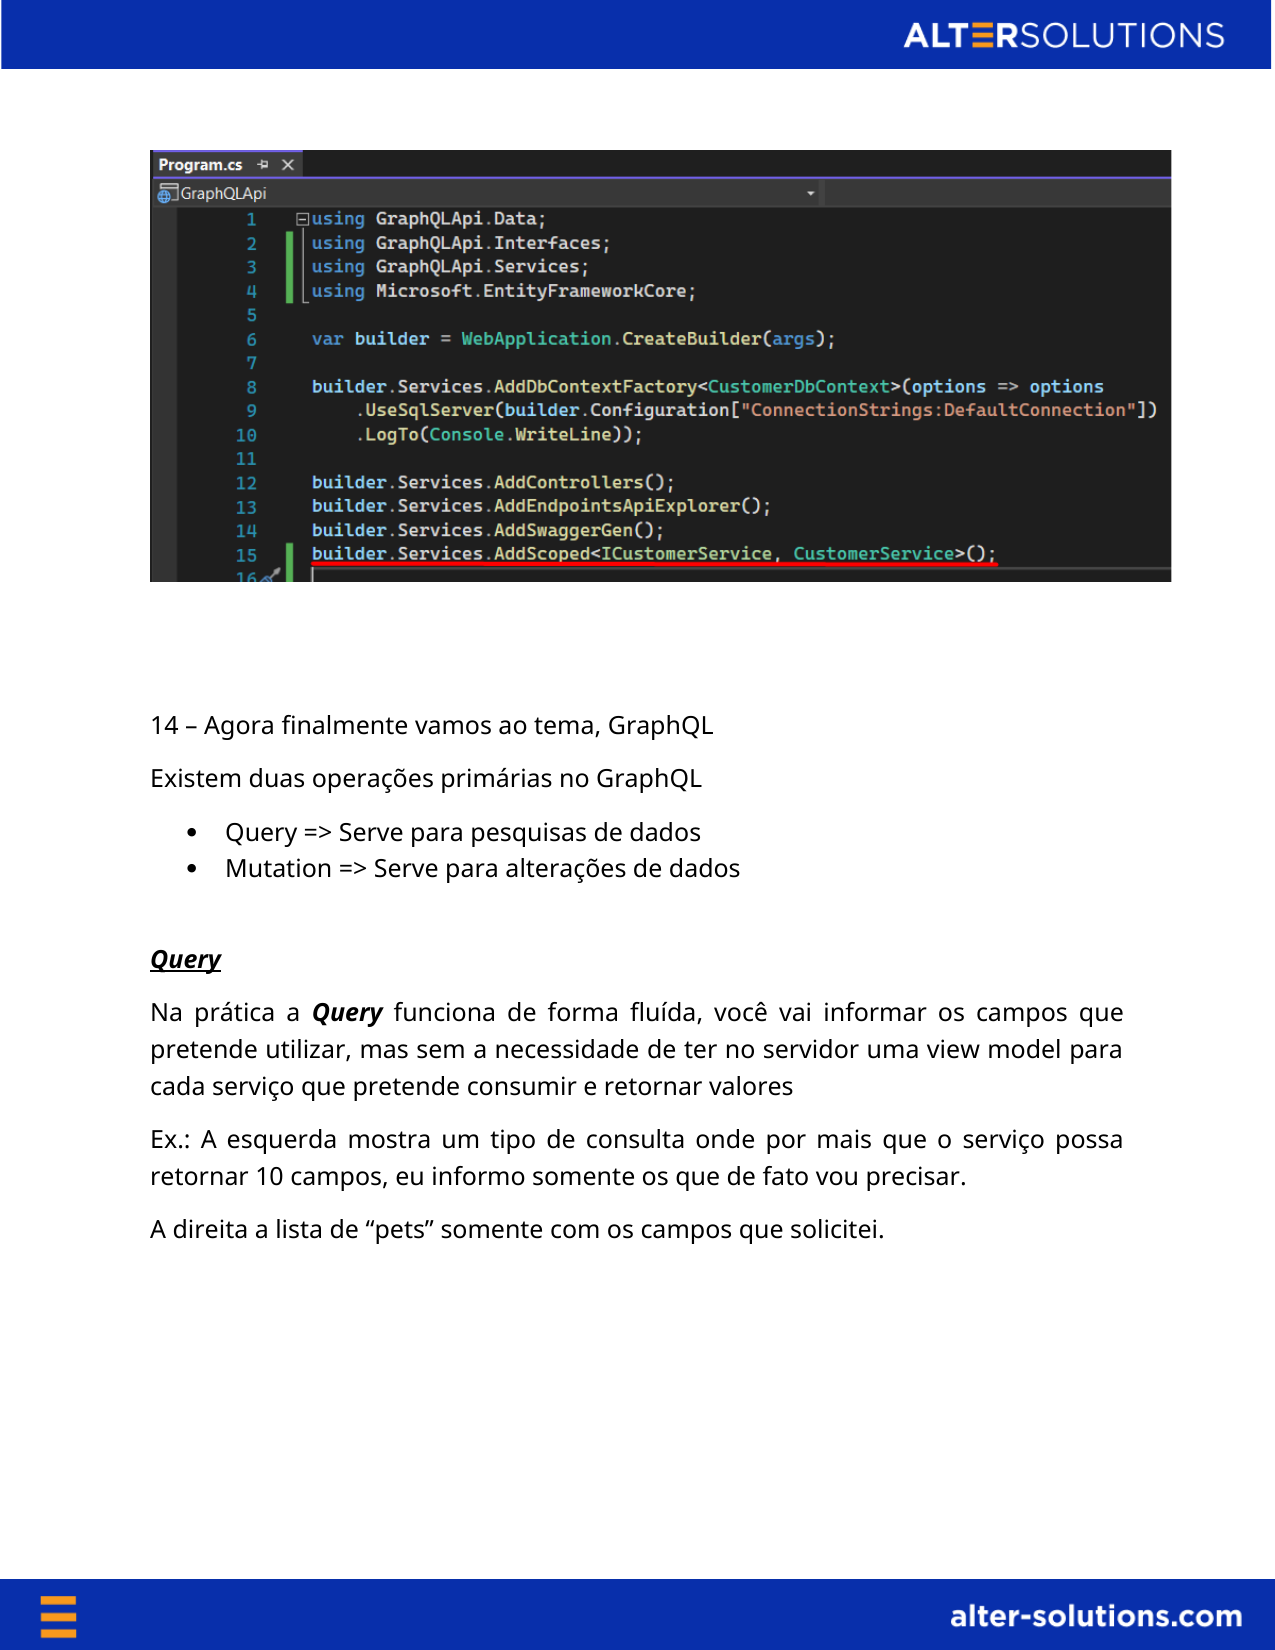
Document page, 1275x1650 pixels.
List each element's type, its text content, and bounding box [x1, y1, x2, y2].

text Na prática a Query funciona de forma fluída, você vai informar os campos que pretende utilizar, mas sem a necessidade de ter no servidor uma view model para cada serviço que pretende consumir e retornar valores [150, 995, 1125, 1102]
text A direita a lista de “pets” somente com os campos que solicitei. [150, 1212, 1125, 1246]
picture [0, 0, 1271, 69]
picture [0, 1579, 1275, 1650]
text Existem duas operações primárias no GraphQL [150, 761, 1125, 795]
list Mutation => Serve para alterações de dados [187, 851, 1125, 885]
picture [150, 150, 1172, 582]
text Ex.: A esquerda mostra um tipo de consulta onde por mais que o serviço possa retornar 10 campos, eu informo somente os que de fato vou precisar. [150, 1122, 1125, 1193]
text Query [150, 941, 1125, 975]
text 14 – Agora finalmente vamos ao tema, GraphQL [150, 707, 1125, 742]
list Query => Serve para pesquisas de dados [187, 814, 1125, 848]
